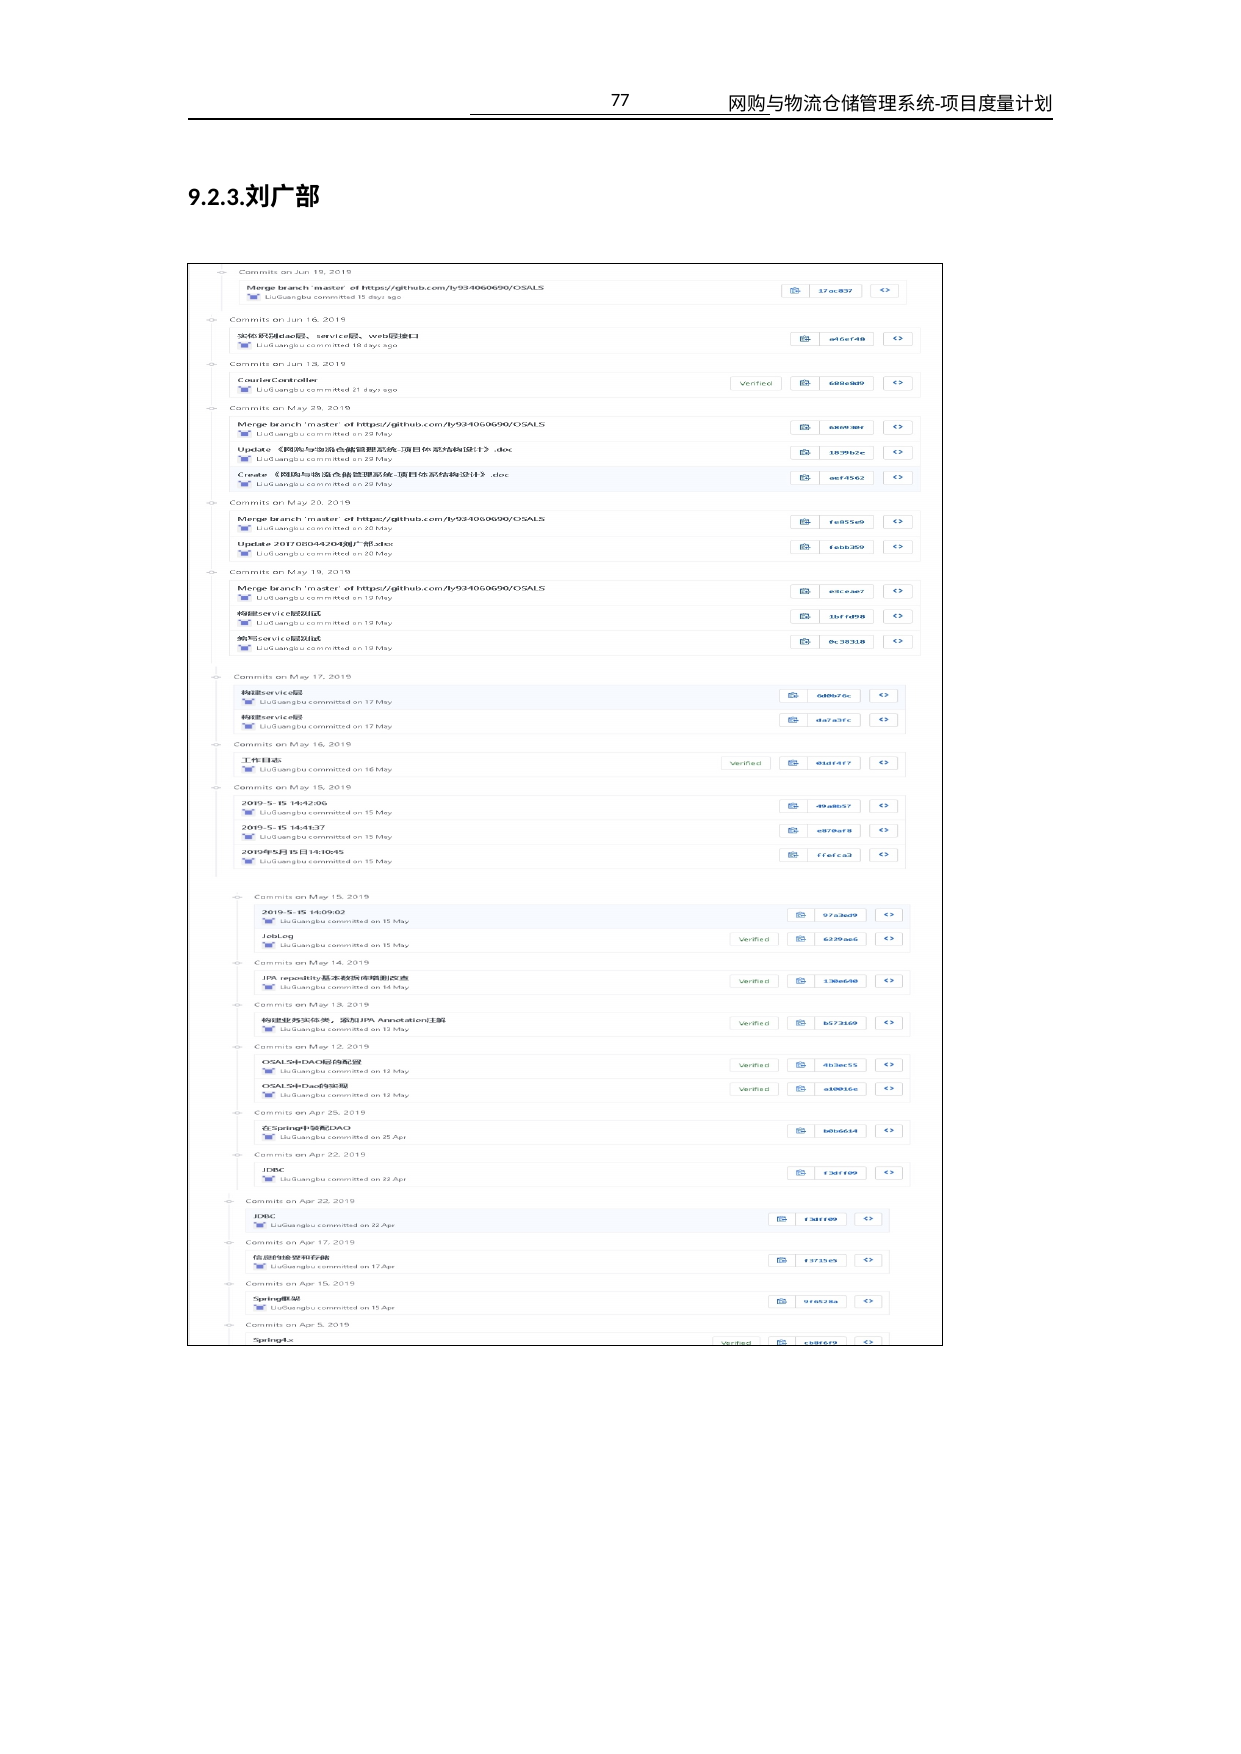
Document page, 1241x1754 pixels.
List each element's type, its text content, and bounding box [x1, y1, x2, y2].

subtitle 9.2.3.刘广部 [187, 162, 1053, 227]
picture [188, 264, 942, 1345]
